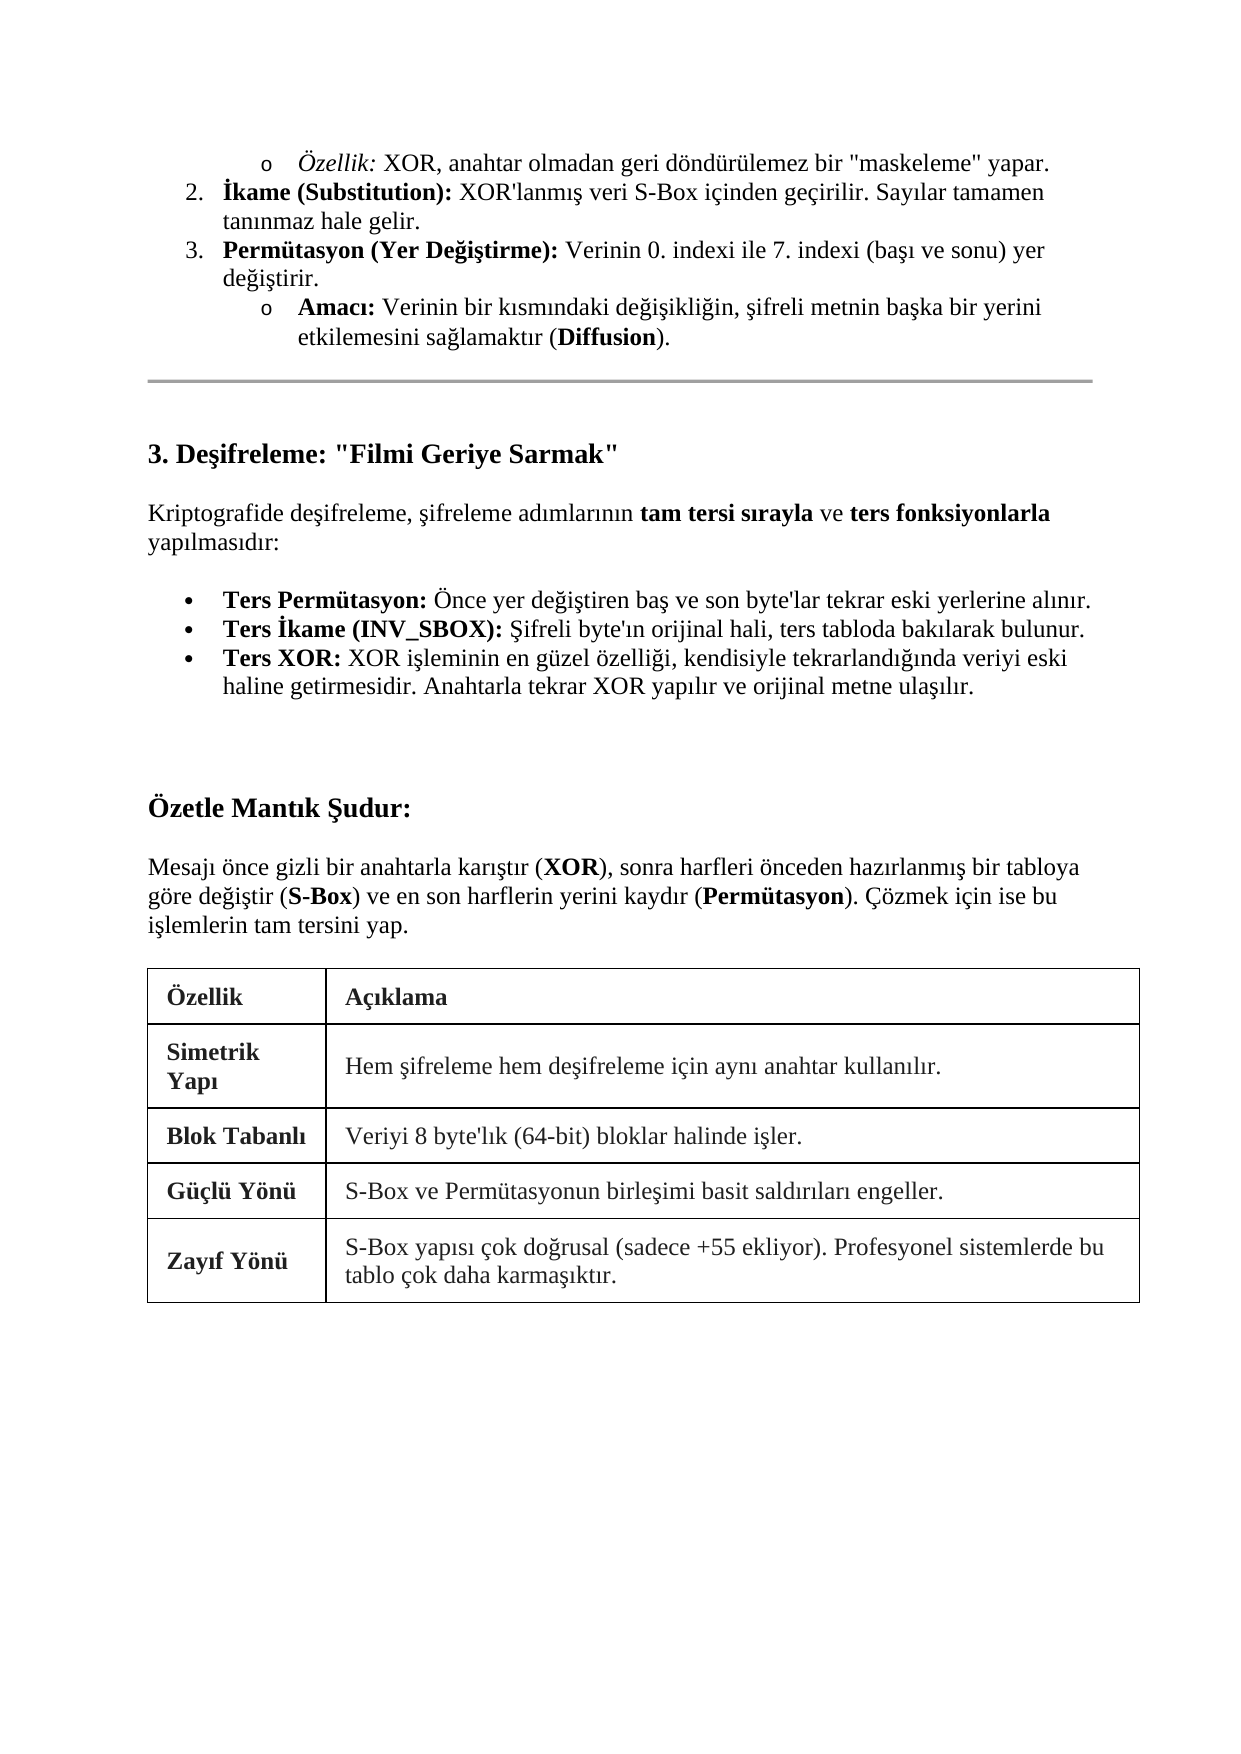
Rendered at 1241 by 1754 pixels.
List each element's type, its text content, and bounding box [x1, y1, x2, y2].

table_cell Güçlü Yönü [148, 1164, 325, 1218]
subtitle Özetle Mantık Şudur: [148, 791, 1093, 823]
table_cell Simetrik Yapı [148, 1025, 325, 1107]
table_cell S-Box yapısı çok doğrusal (sadece +55 ekliyor). Profesyonel sistemlerde bu tablo çok daha karmaşıktır. [327, 1219, 1139, 1302]
text Mesajı önce gizli bir anahtarla karıştır (XOR), sonra harfleri önceden hazırlanmış bir tabloya göre değiştir (S-Box) ve en son harflerin yerini kaydır (Permütasyon). Çözmek için ise bu işlemlerin tam tersini yap. [148, 852, 1093, 938]
list Özellik: XOR, anahtar olmadan geri döndürülemez bir "maskeleme" yapar. [260, 148, 1093, 177]
list İkame (Substitution): XOR'lanmış veri S-Box içinden geçirilir. Sayılar tamamen tanınmaz hale gelir. [185, 177, 1093, 235]
table_cell S-Box ve Permütasyonun birleşimi basit saldırıları engeller. [327, 1164, 1139, 1218]
list Ters Permütasyon: Önce yer değiştiren baş ve son byte'lar tekrar eski yerlerine alınır. [185, 585, 1093, 614]
table_cell Veriyi 8 byte'lık (64-bit) bloklar halinde işler. [327, 1109, 1139, 1162]
table_header Özellik [148, 969, 325, 1023]
table_cell Hem şifreleme hem deşifreleme için aynı anahtar kullanılır. [327, 1025, 1139, 1107]
table_cell Blok Tabanlı [148, 1109, 325, 1162]
text Kriptografide deşifreleme, şifreleme adımlarının tam tersi sırayla ve ters fonksiyonlarla yapılmasıdır: [148, 498, 1093, 556]
list Permütasyon (Yer Değiştirme): Verinin 0. indexi ile 7. indexi (başı ve sonu) yer değiştirir. [185, 235, 1093, 292]
text 3. Deşifreleme: "Filmi Geriye Sarmak" [148, 437, 1093, 469]
table_cell Zayıf Yönü [148, 1219, 325, 1302]
list Ters İkame (INV_SBOX): Şifreli byte'ın orijinal hali, ters tabloda bakılarak bulunur. [185, 614, 1093, 643]
list Amacı: Verinin bir kısmındaki değişikliğin, şifreli metnin başka bir yerini etkilemesini sağlamaktır (Diffusion). [260, 292, 1093, 351]
list Ters XOR: XOR işleminin en güzel özelliği, kendisiyle tekrarlandığında veriyi eski haline getirmesidir. Anahtarla tekrar XOR yapılır ve orijinal metne ulaşılır. [185, 643, 1093, 700]
table_header Açıklama [327, 969, 1139, 1023]
